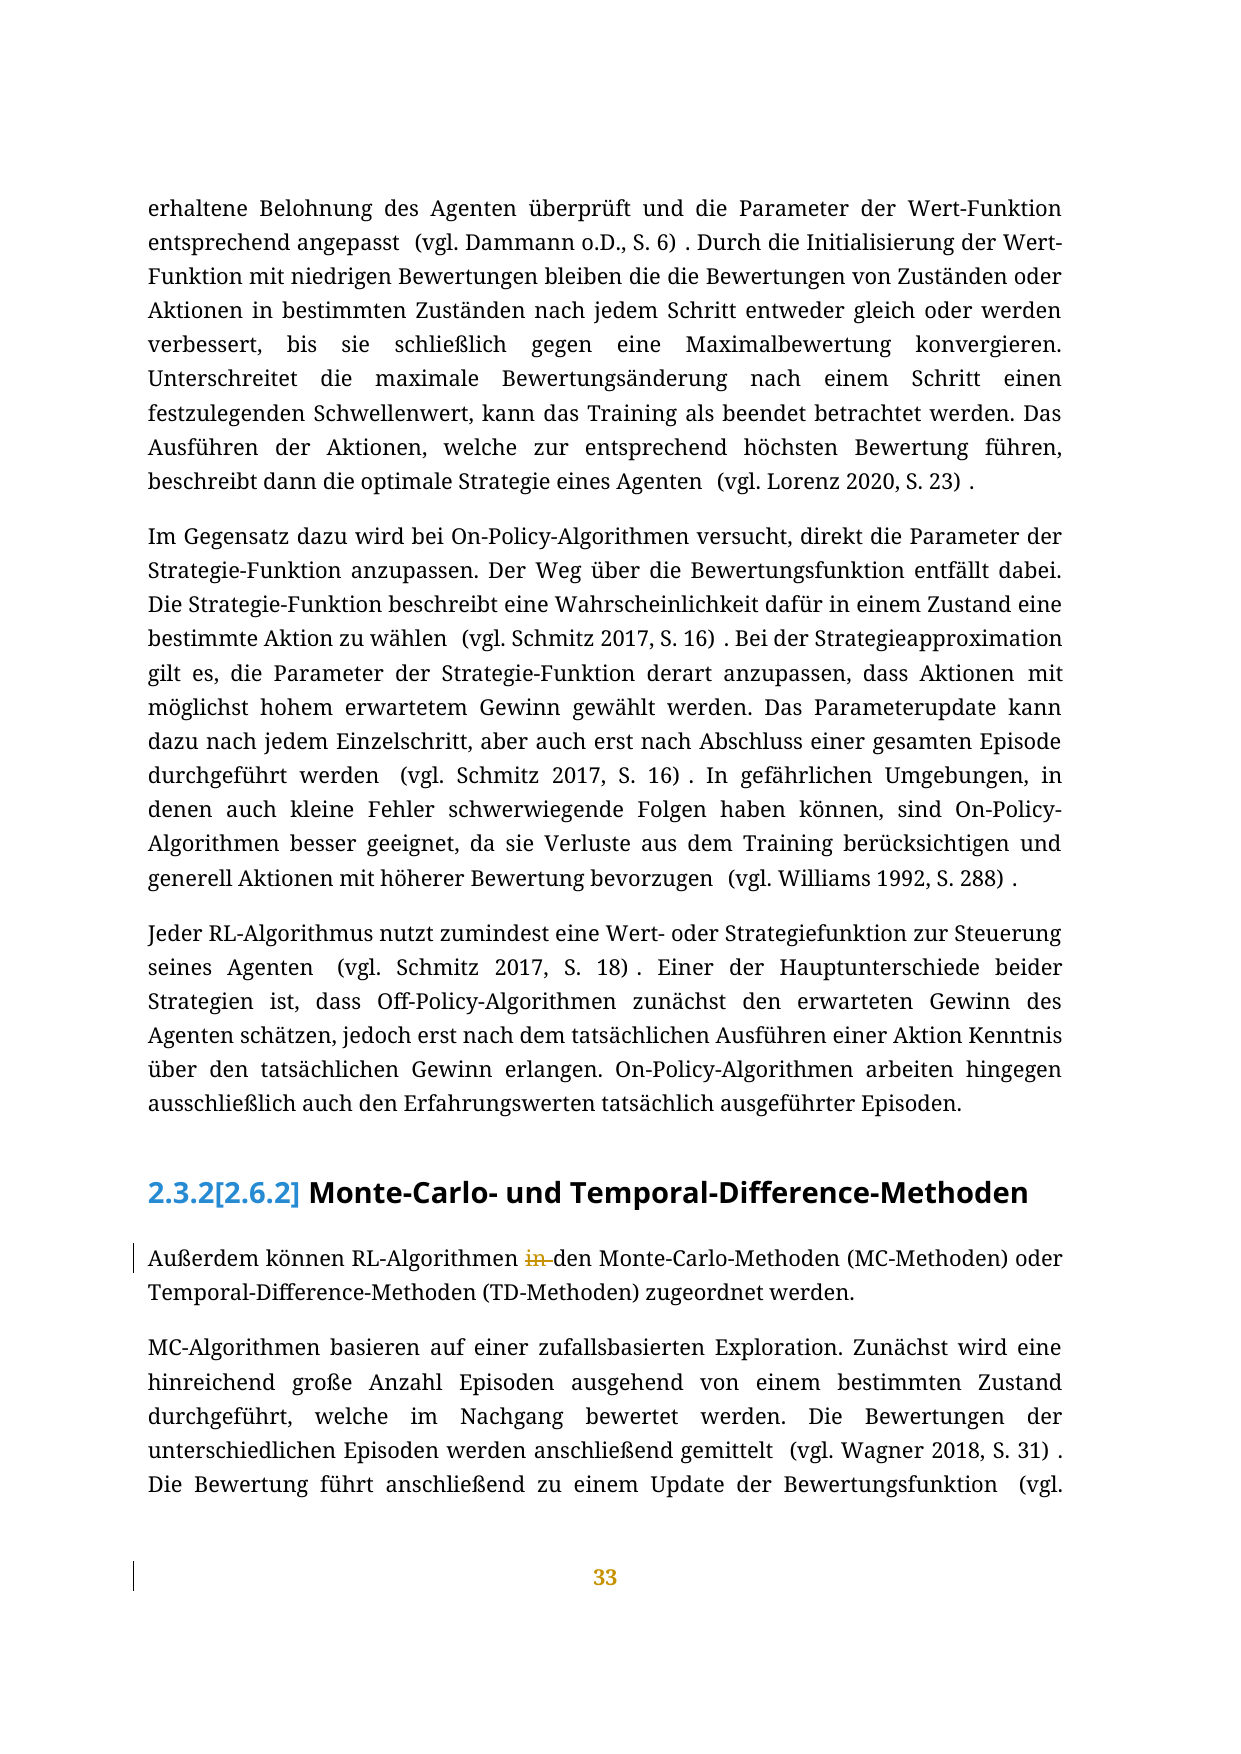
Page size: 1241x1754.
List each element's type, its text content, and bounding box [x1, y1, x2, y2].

text Außerdem können RL-Algorithmen den Monte-Carlo-Methoden (MC-Methoden) oder Temporal-Difference-Methoden (TD-Methoden) zugeordnet werden. [148, 1243, 1063, 1307]
text Jeder RL-Algorithmus nutzt zumindest eine Wert- oder Strategiefunktion zur Steuerung seines Agenten . Einer der Hauptunterschiede beider Strategien ist, dass Off-Policy-Algorithmen zunächst den erwarteten Gewinn des Agenten schätzen, jedoch erst nach dem tatsächlichen Ausführen einer Aktion Kenntnis über den tatsächlichen Gewinn erlangen. On-Policy-Algorithmen arbeiten hingegen ausschließlich auch den Erfahrungswerten tatsächlich ausgeführter Episoden. [148, 917, 1063, 1118]
subtitle Monte-Carlo- und Temporal-Difference-Methoden [148, 1172, 1063, 1212]
text Im Gegensatz dazu wird bei On-Policy-Algorithmen versucht, direkt die Parameter der Strategie-Funktion anzupassen. Der Weg über die Bewertungsfunktion entfällt dabei. Die Strategie-Funktion beschreibt eine Wahrscheinlichkeit dafür in einem Zustand eine bestimmte Aktion zu wählen . Bei der Strategieapproximation gilt es, die Parameter der Strategie-Funktion derart anzupassen, dass Aktionen mit möglichst hohem erwartetem Gewinn gewählt werden. Das Parameterupdate kann dazu nach jedem Einzelschritt, aber auch erst nach Abschluss einer gesamten Episode durchgeführt werden . In gefährlichen Umgebungen, in denen auch kleine Fehler schwerwiegende Folgen haben können, sind On-Policy-Algorithmen besser geeignet, da sie Verluste aus dem Training berücksichtigen und generell Aktionen mit höherer Bewertung bevorzugen . [148, 521, 1063, 892]
